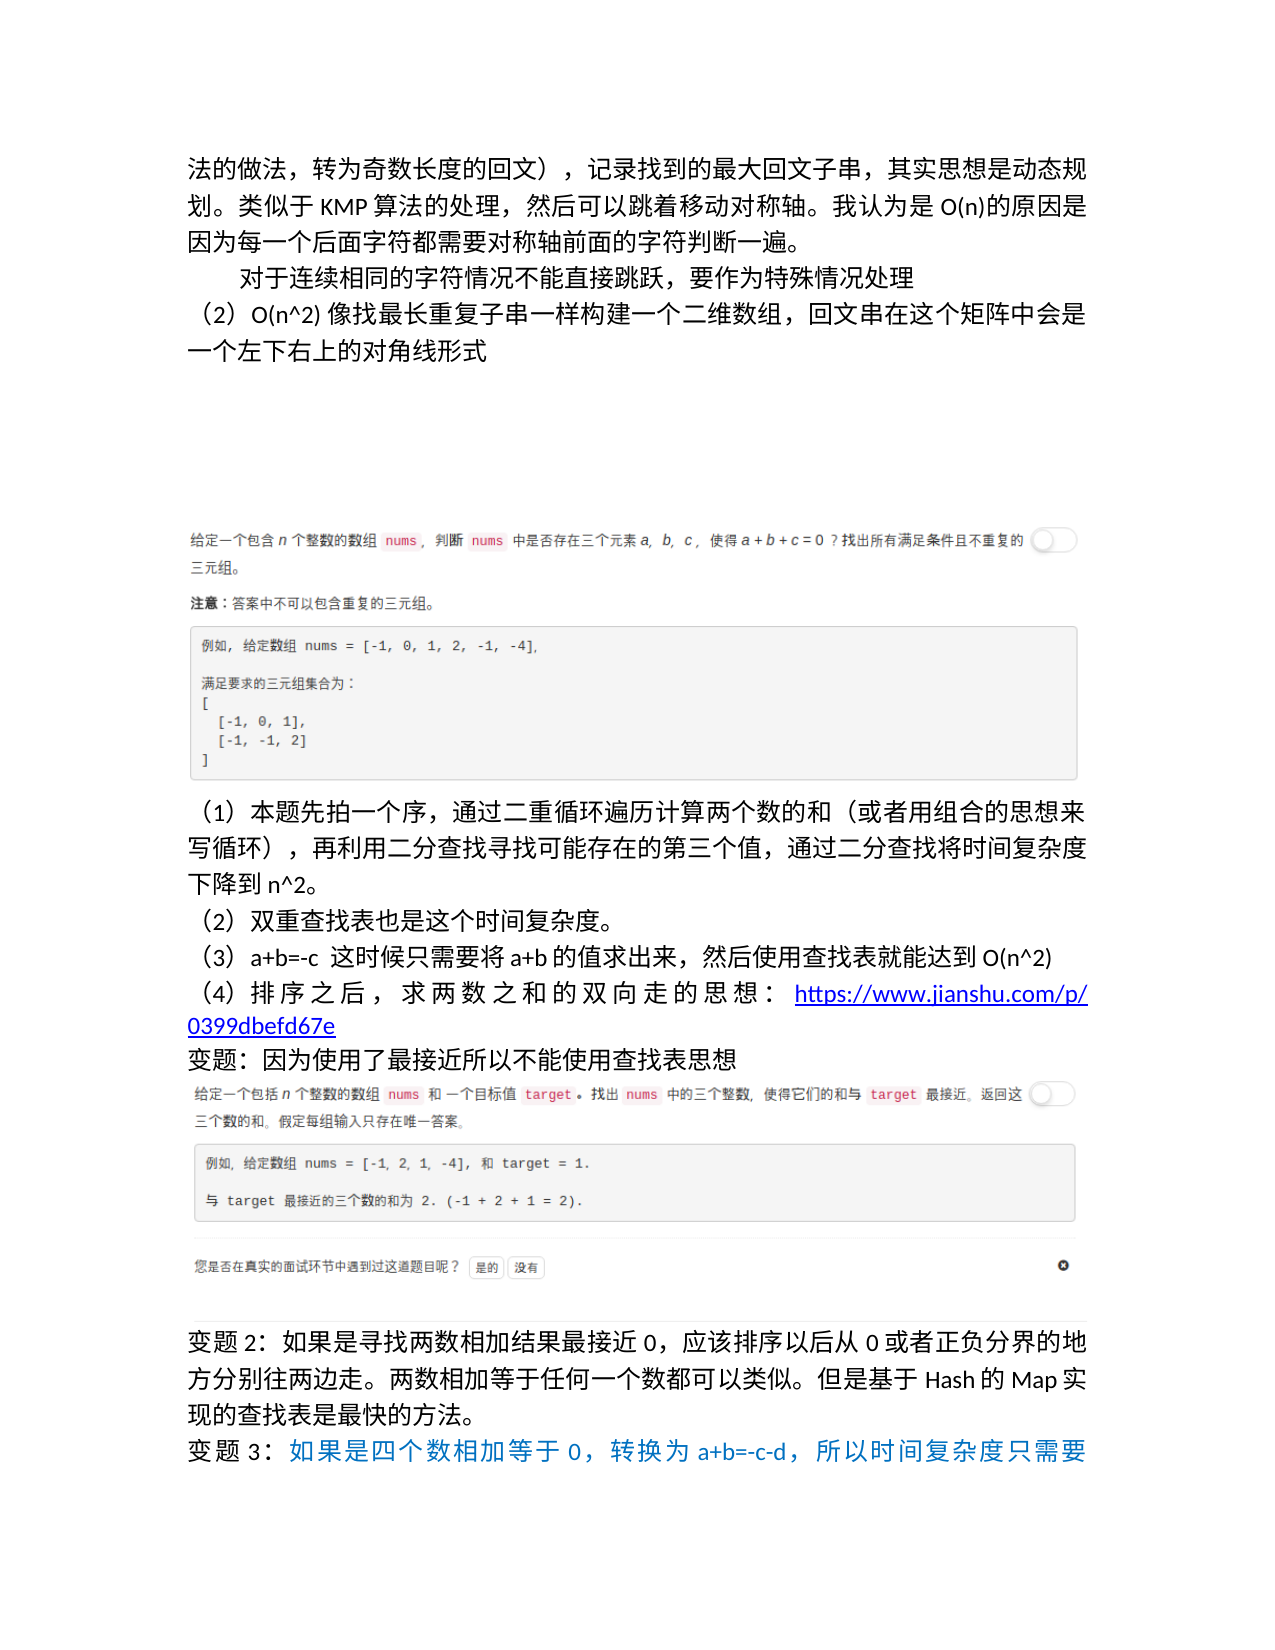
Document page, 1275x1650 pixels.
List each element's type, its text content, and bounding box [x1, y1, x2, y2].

text 变题2：如果是寻找两数相加结果最接近0，应该排序以后从0或者正负分界的地方分别往两边走。两数相加等于任何一个数都可以类似。但是基于Hash的Map实现的查找表是最快的方法。 [187, 1323, 1087, 1432]
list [187, 150, 1087, 259]
picture [187, 1076, 1088, 1323]
picture [187, 520, 1087, 793]
list 双重查找表也是这个时间复杂度。 [187, 901, 1087, 937]
text （2）O(n^2) 像找最长重复子串一样构建一个二维数组，回文串在这个矩阵中会是一个左下右上的对角线形式 [187, 295, 1087, 367]
list 排序之后，求两数之和的双向走的思想：https://www.jianshu.com/p/0399dbefd67e [187, 973, 1087, 1040]
text 变题：因为使用了最接近所以不能使用查找表思想 [187, 1040, 1087, 1076]
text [187, 1432, 1087, 1468]
list 本题先拍一个序，通过二重循环遍历计算两个数的和（或者用组合的思想来写循环），再利用二分查找寻找可能存在的第三个值，通过二分查找将时间复杂度下降到n^2。 [187, 793, 1087, 901]
text 对于连续相同的字符情况不能直接跳跃，要作为特殊情况处理 [187, 259, 1087, 295]
list a+b=-c 这时候只需要将a+b的值求出来，然后使用查找表就能达到O(n^2) [187, 937, 1087, 973]
